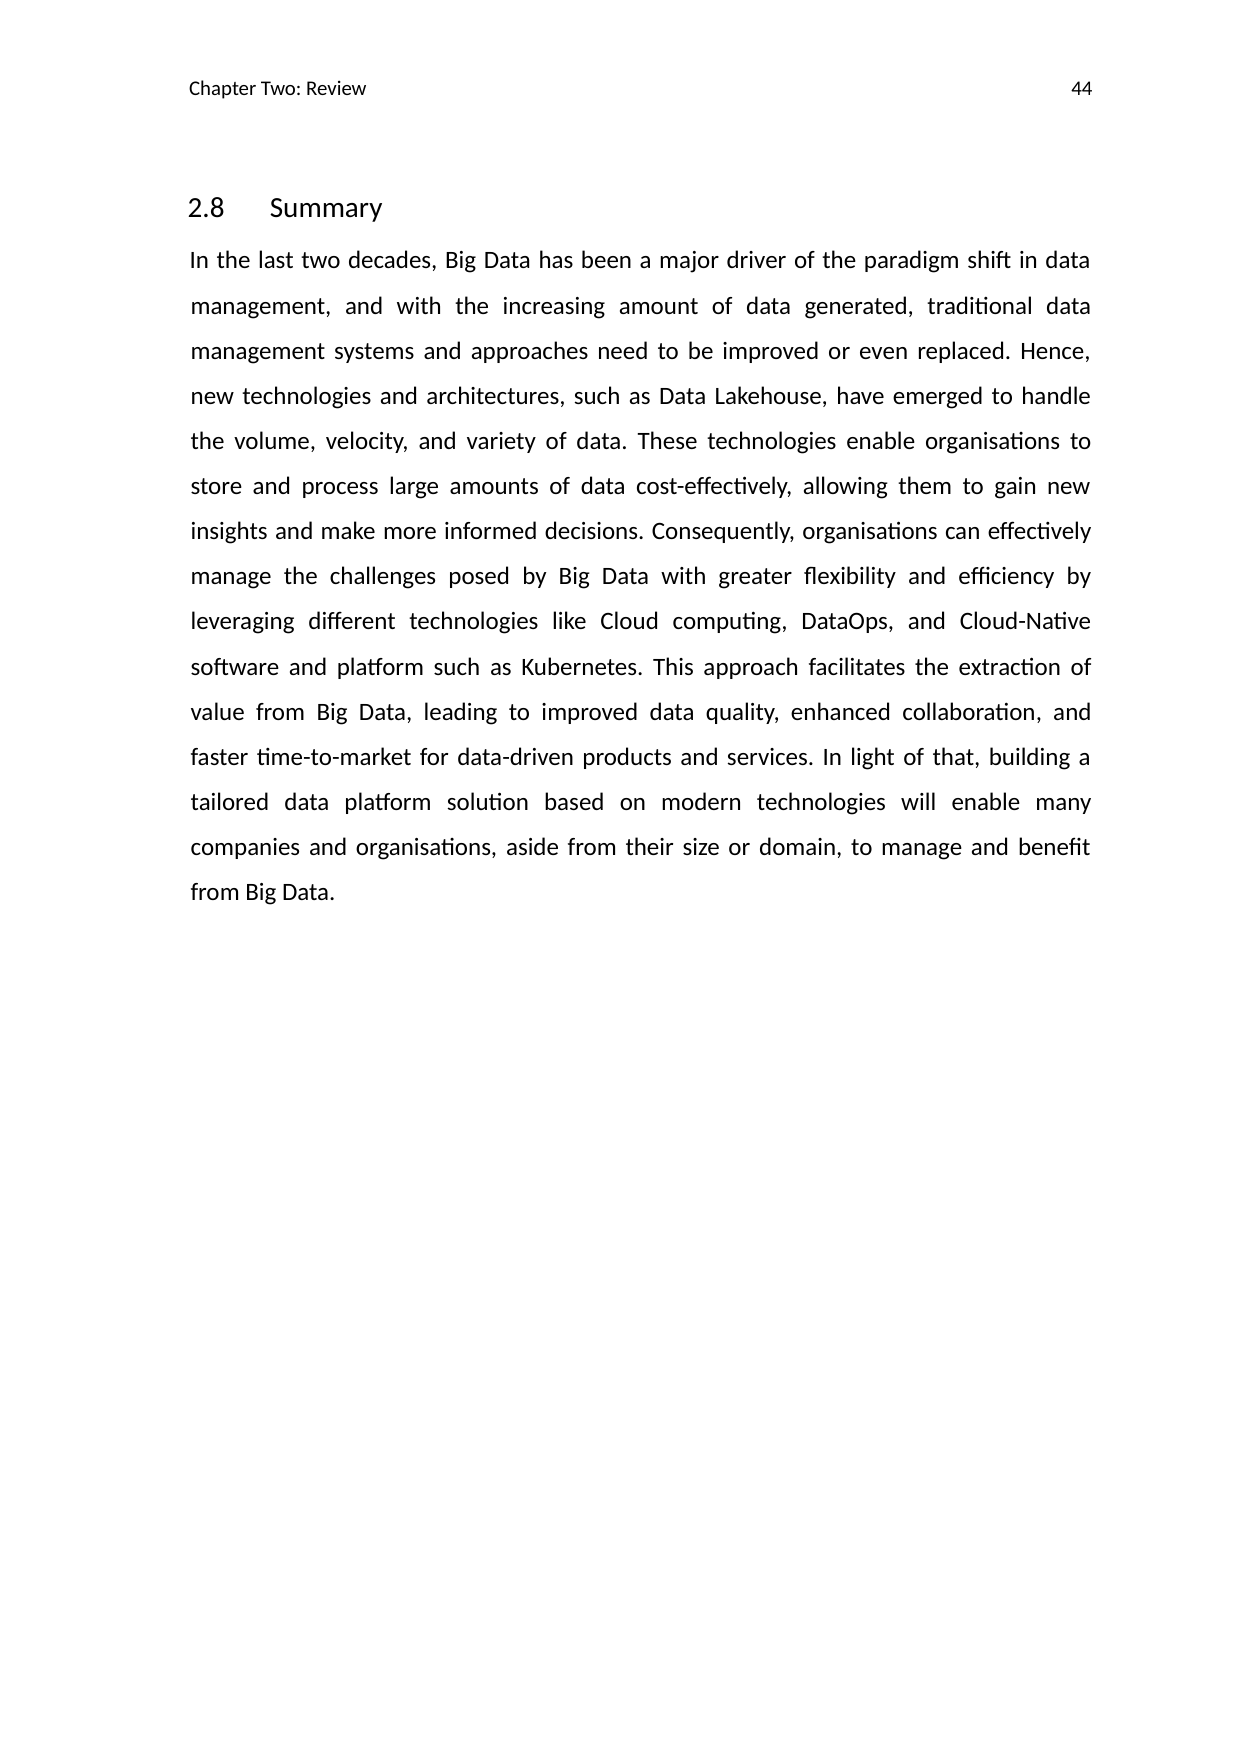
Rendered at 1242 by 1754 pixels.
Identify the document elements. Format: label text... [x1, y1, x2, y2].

subtitle 2.8 Summary [187, 189, 1092, 225]
text In the last two decades, Big Data has been a major driver of the paradigm shift in data management, and with the increasing amount of data generated, traditional data management systems and approaches need to be improved or even replaced. Hence, new technologies and architectures, such as Data Lakehouse, have emerged to handle the volume, velocity, and variety of data. These technologies enable organisations to store and process large amounts of data cost-effectively, allowing them to gain new insights and make more informed decisions. Consequently, organisations can effectively manage the challenges posed by Big Data with greater flexibility and efficiency by leveraging different technologies like Cloud computing, DataOps, and Cloud-Native software and platform such as Kubernetes. This approach facilitates the extraction of value from Big Data, leading to improved data quality, enhanced collaboration, and faster time-to-market for data-driven products and services. In light of that, building a tailored data platform solution based on modern technologies will enable many companies and organisations, aside from their size or domain, to manage and benefit from Big Data. [189, 245, 1092, 907]
